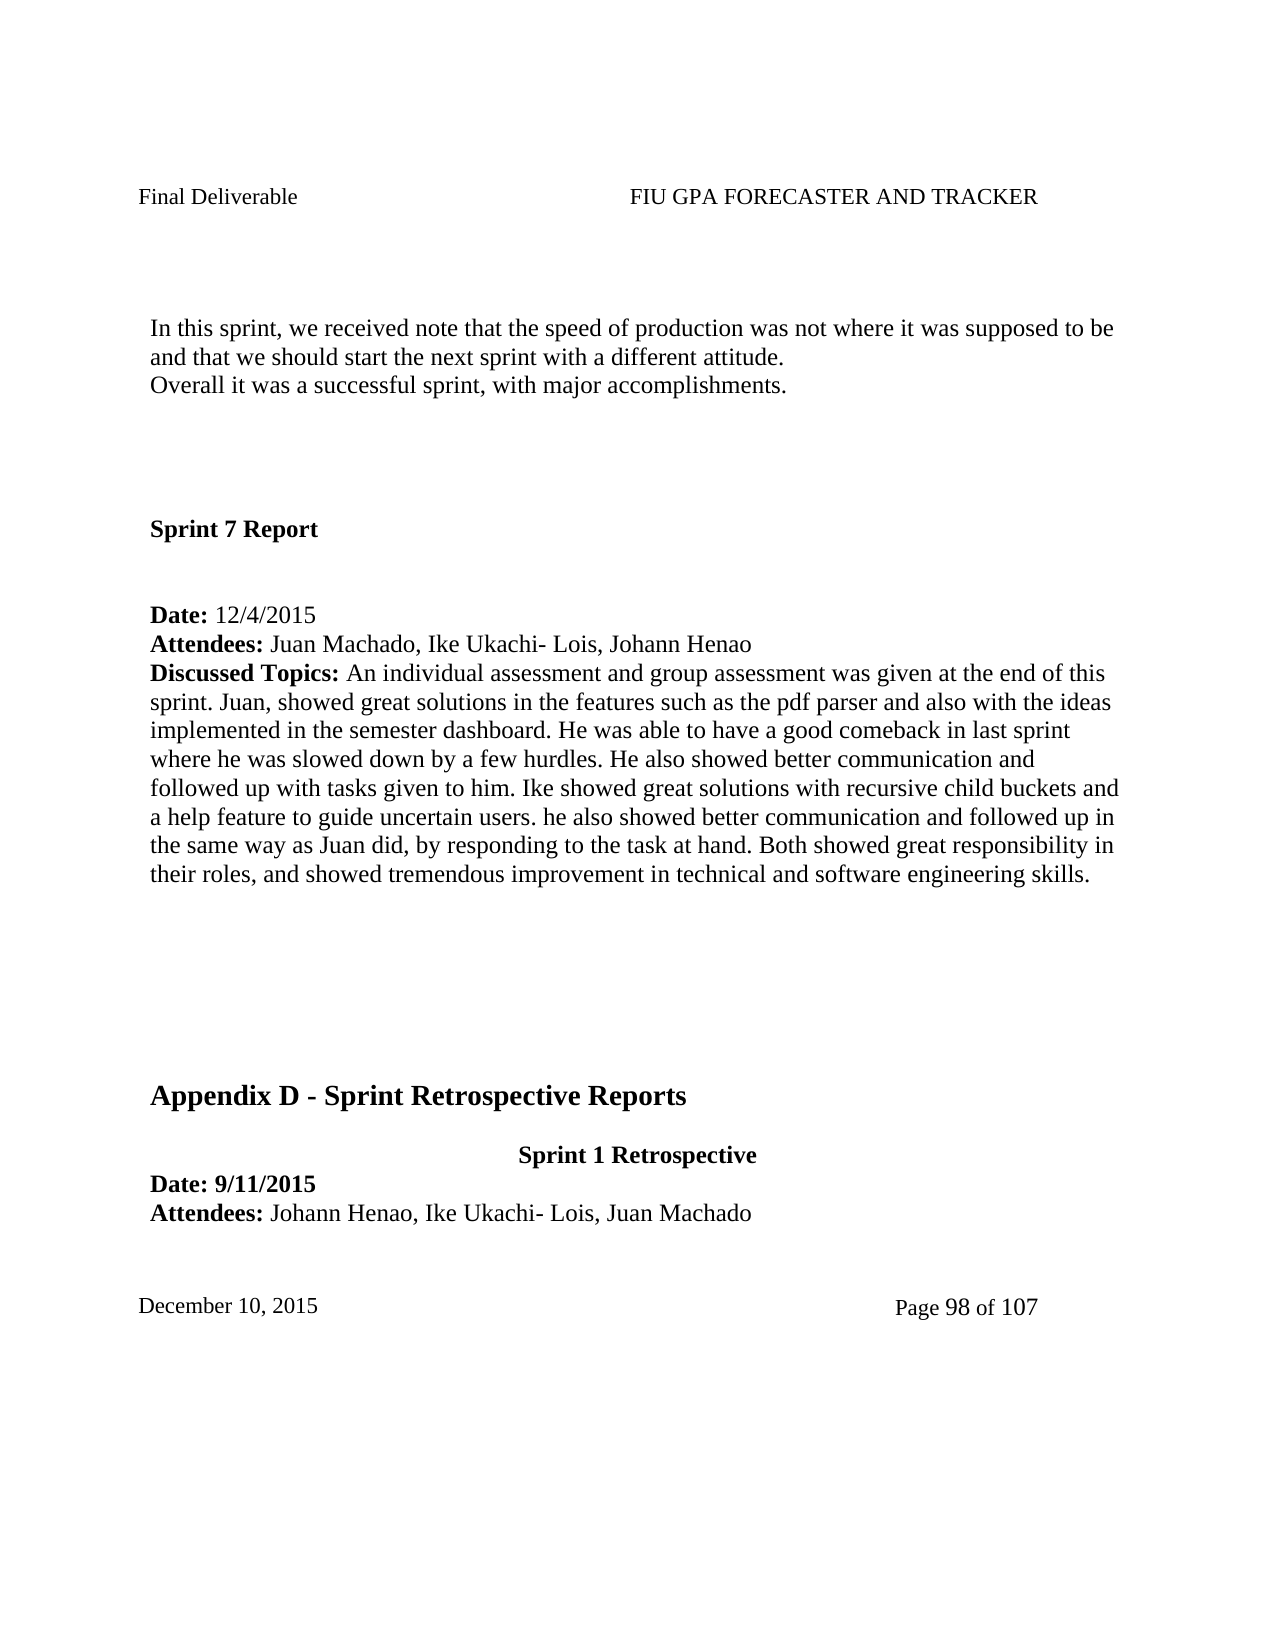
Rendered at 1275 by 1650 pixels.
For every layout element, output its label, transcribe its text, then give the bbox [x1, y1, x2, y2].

text Sprint 7 Report [150, 514, 1125, 543]
text Sprint 1 Retrospective [150, 1141, 1125, 1169]
text Attendees: Juan Machado, Ike Ukachi- Lois, Johann Henao [150, 629, 1125, 658]
text Discussed Topics: An individual assessment and group assessment was given at the end of this sprint. Juan, showed great solutions in the features such as the pdf parser and also with the ideas implemented in the semester dashboard. He was able to have a good comeback in last sprint where he was slowed down by a few hurdles. He also showed better communication and followed up with tasks given to him. Ike showed great solutions with recursive child buckets and a help feature to guide uncertain users. he also showed better communication and followed up in the same way as Juan did, by responding to the task at hand. Both showed great responsibility in their roles, and showed tremendous improvement in technical and software engineering skills. [150, 658, 1125, 888]
text In this sprint, we received note that the speed of production was not where it was supposed to be and that we should start the next sprint with a different attitude. [150, 313, 1125, 371]
text Attendees: Johann Henao, Ike Ukachi- Lois, Juan Machado [150, 1198, 1125, 1227]
text Date: 12/4/2015 [150, 601, 1125, 629]
text Overall it was a successful sprint, with major accomplishments. [150, 371, 1125, 399]
text Date: 9/11/2015 [150, 1169, 1125, 1198]
subtitle Appendix D - Sprint Retrospective Reports [150, 1078, 1125, 1112]
